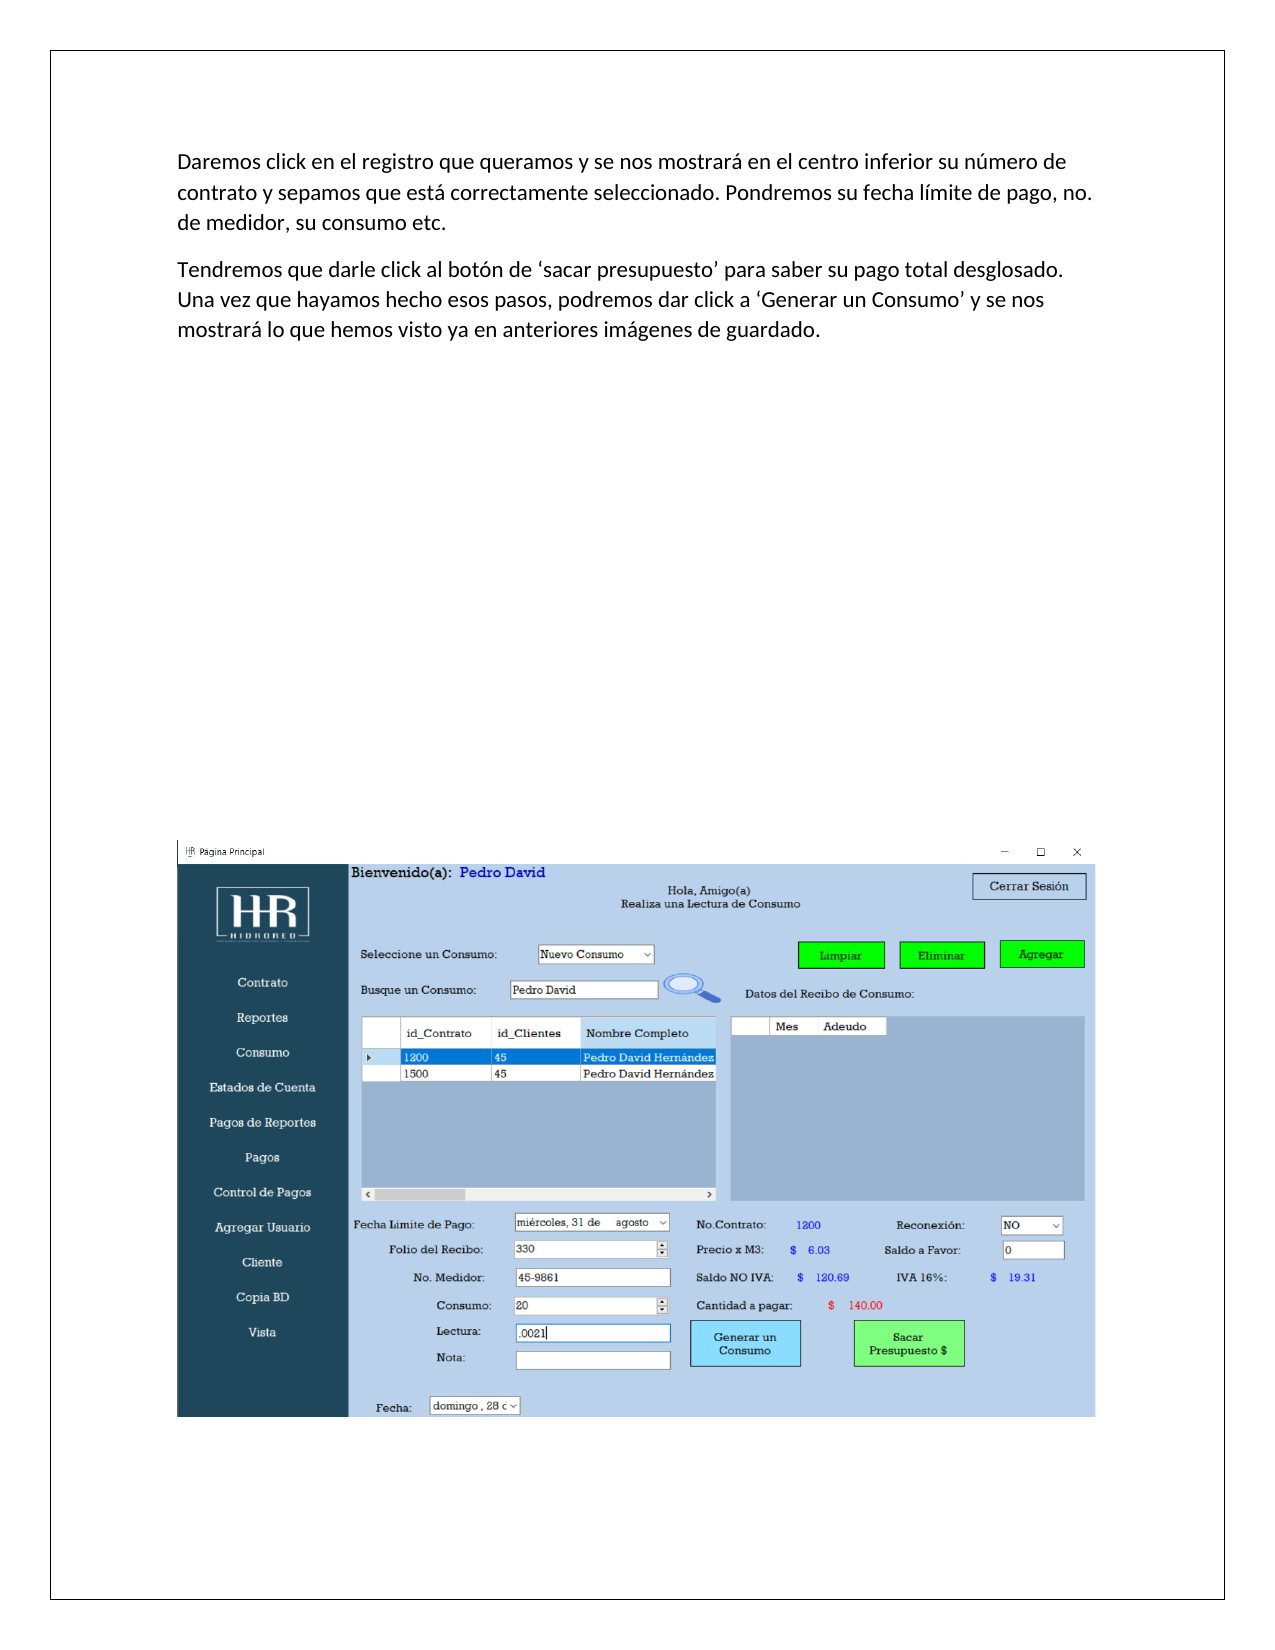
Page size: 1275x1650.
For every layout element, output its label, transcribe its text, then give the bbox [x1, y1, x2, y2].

picture [177, 840, 1096, 1417]
text Tendremos que darle click al botón de ‘sacar presupuesto’ para saber su pago total desglosado. Una vez que hayamos hecho esos pasos, podremos dar click a ‘Generar un Consumo’ y se nos mostrará lo que hemos visto ya en anteriores imágenes de guardado. [177, 255, 1098, 343]
text Daremos click en el registro que queramos y se nos mostrará en el centro inferior su número de contrato y sepamos que está correctamente seleccionado. Pondremos su fecha límite de pago, no. de medidor, su consumo etc. [177, 147, 1098, 236]
